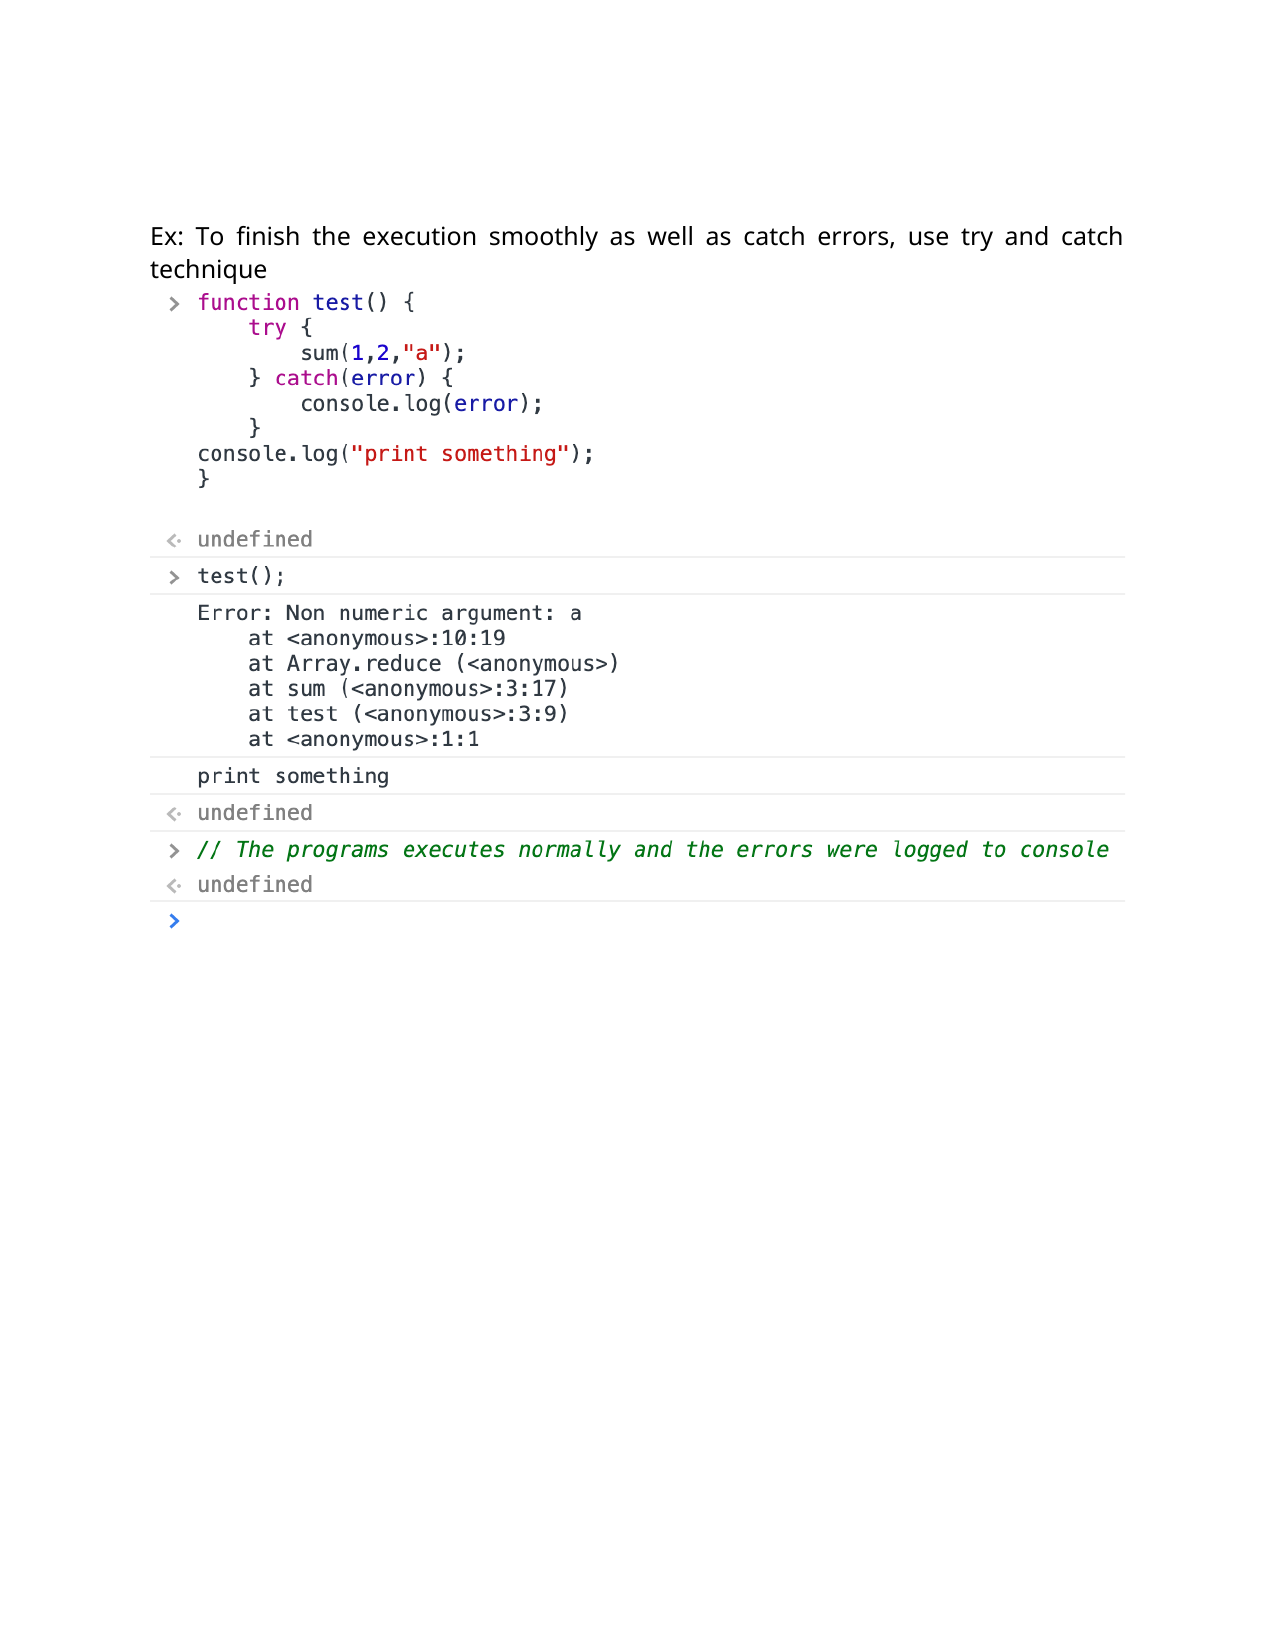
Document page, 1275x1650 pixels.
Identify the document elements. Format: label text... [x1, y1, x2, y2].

picture [150, 286, 1125, 938]
text Ex: To finish the execution smoothly as well as catch errors, use try and catch technique [150, 218, 1125, 286]
